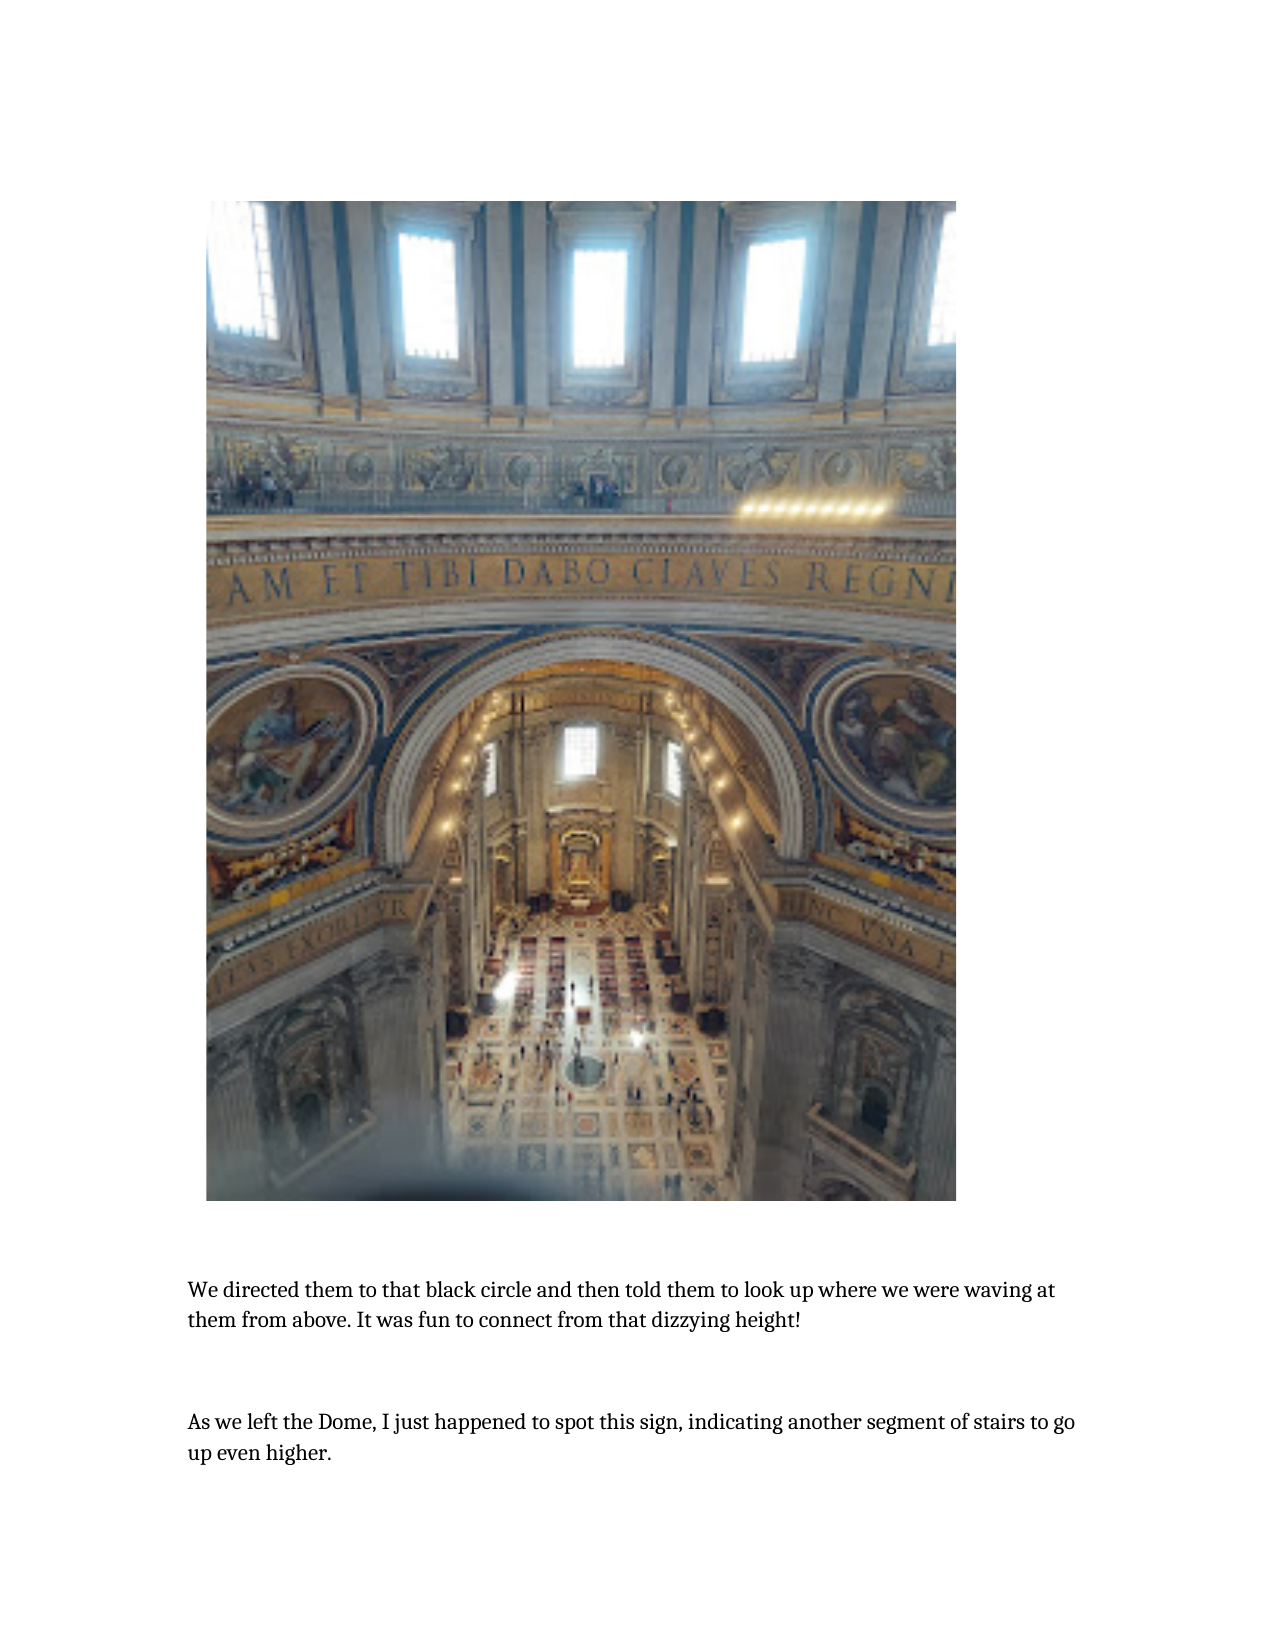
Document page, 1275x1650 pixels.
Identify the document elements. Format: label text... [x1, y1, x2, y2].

text We directed them to that black circle and then told them to look up where we were waving at them from above. It was fun to connect from that dizzying height! [187, 1277, 1087, 1333]
text As we left the Dome, I just happened to spot this sign, indicating another segment of stairs to go up even higher. [187, 1409, 1087, 1466]
picture [206, 201, 957, 1201]
